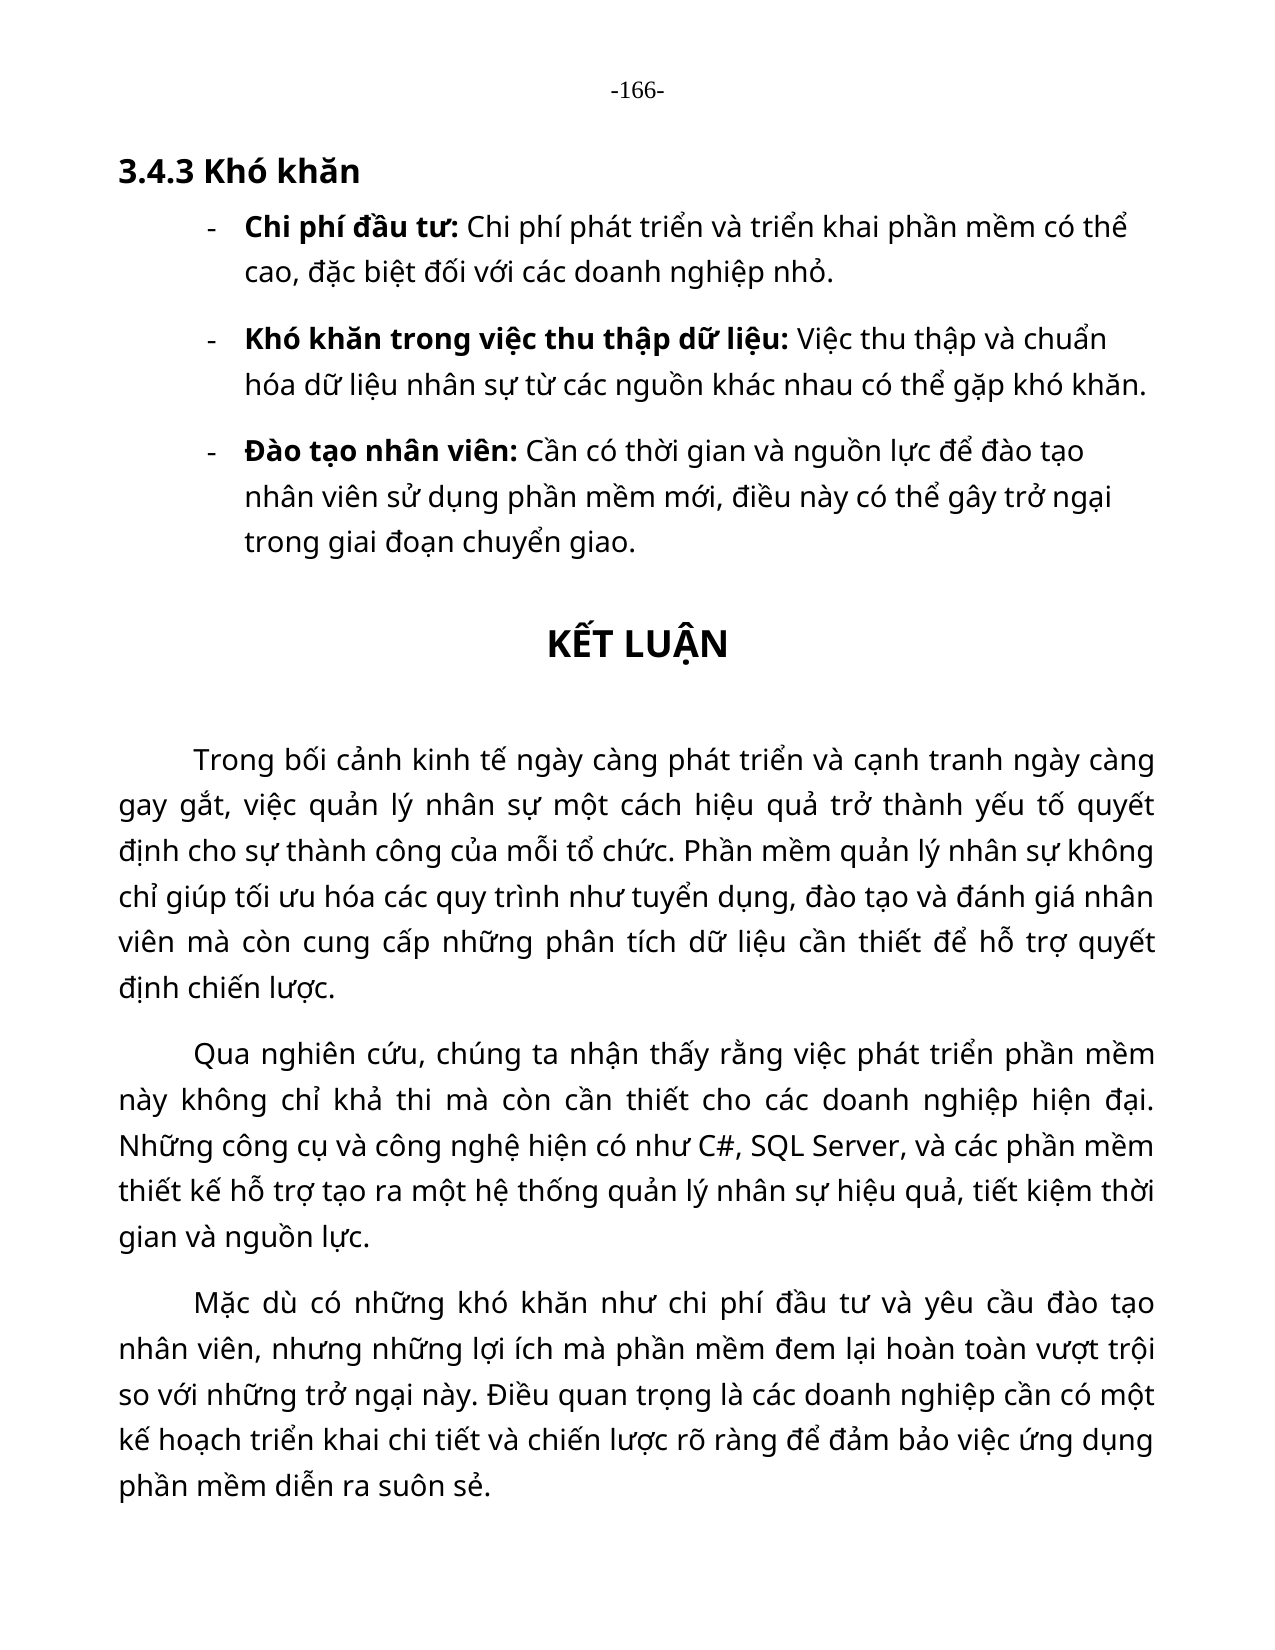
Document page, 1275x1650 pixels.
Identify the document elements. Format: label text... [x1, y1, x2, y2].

subtitle 3.4.3 Khó khăn [118, 148, 1157, 193]
list Chi phí đầu tư: Chi phí phát triển và triển khai phần mềm có thể cao, đặc biệt đối với các doanh nghiệp nhỏ. [207, 206, 1157, 291]
text Trong bối cảnh kinh tế ngày càng phát triển và cạnh tranh ngày càng gay gắt, việc quản lý nhân sự một cách hiệu quả trở thành yếu tố quyết định cho sự thành công của mỗi tổ chức. Phần mềm quản lý nhân sự không chỉ giúp tối ưu hóa các quy trình như tuyển dụng, đào tạo và đánh giá nhân viên mà còn cung cấp những phân tích dữ liệu cần thiết để hỗ trợ quyết định chiến lược. [118, 739, 1157, 1007]
text Mặc dù có những khó khăn như chi phí đầu tư và yêu cầu đào tạo nhân viên, nhưng những lợi ích mà phần mềm đem lại hoàn toàn vượt trội so với những trở ngại này. Điều quan trọng là các doanh nghiệp cần có một kế hoạch triển khai chi tiết và chiến lược rõ ràng để đảm bảo việc ứng dụng phần mềm diễn ra suôn sẻ. [118, 1283, 1157, 1505]
list Đào tạo nhân viên: Cần có thời gian và nguồn lực để đào tạo nhân viên sử dụng phần mềm mới, điều này có thể gây trở ngại trong giai đoạn chuyển giao. [207, 430, 1157, 561]
subtitle KẾT LUẬN [118, 617, 1157, 668]
list Khó khăn trong việc thu thập dữ liệu: Việc thu thập và chuẩn hóa dữ liệu nhân sự từ các nguồn khác nhau có thể gặp khó khăn. [207, 318, 1157, 403]
text Qua nghiên cứu, chúng ta nhận thấy rằng việc phát triển phần mềm này không chỉ khả thi mà còn cần thiết cho các doanh nghiệp hiện đại. Những công cụ và công nghệ hiện có như C#, SQL Server, và các phần mềm thiết kế hỗ trợ tạo ra một hệ thống quản lý nhân sự hiệu quả, tiết kiệm thời gian và nguồn lực. [118, 1034, 1157, 1256]
